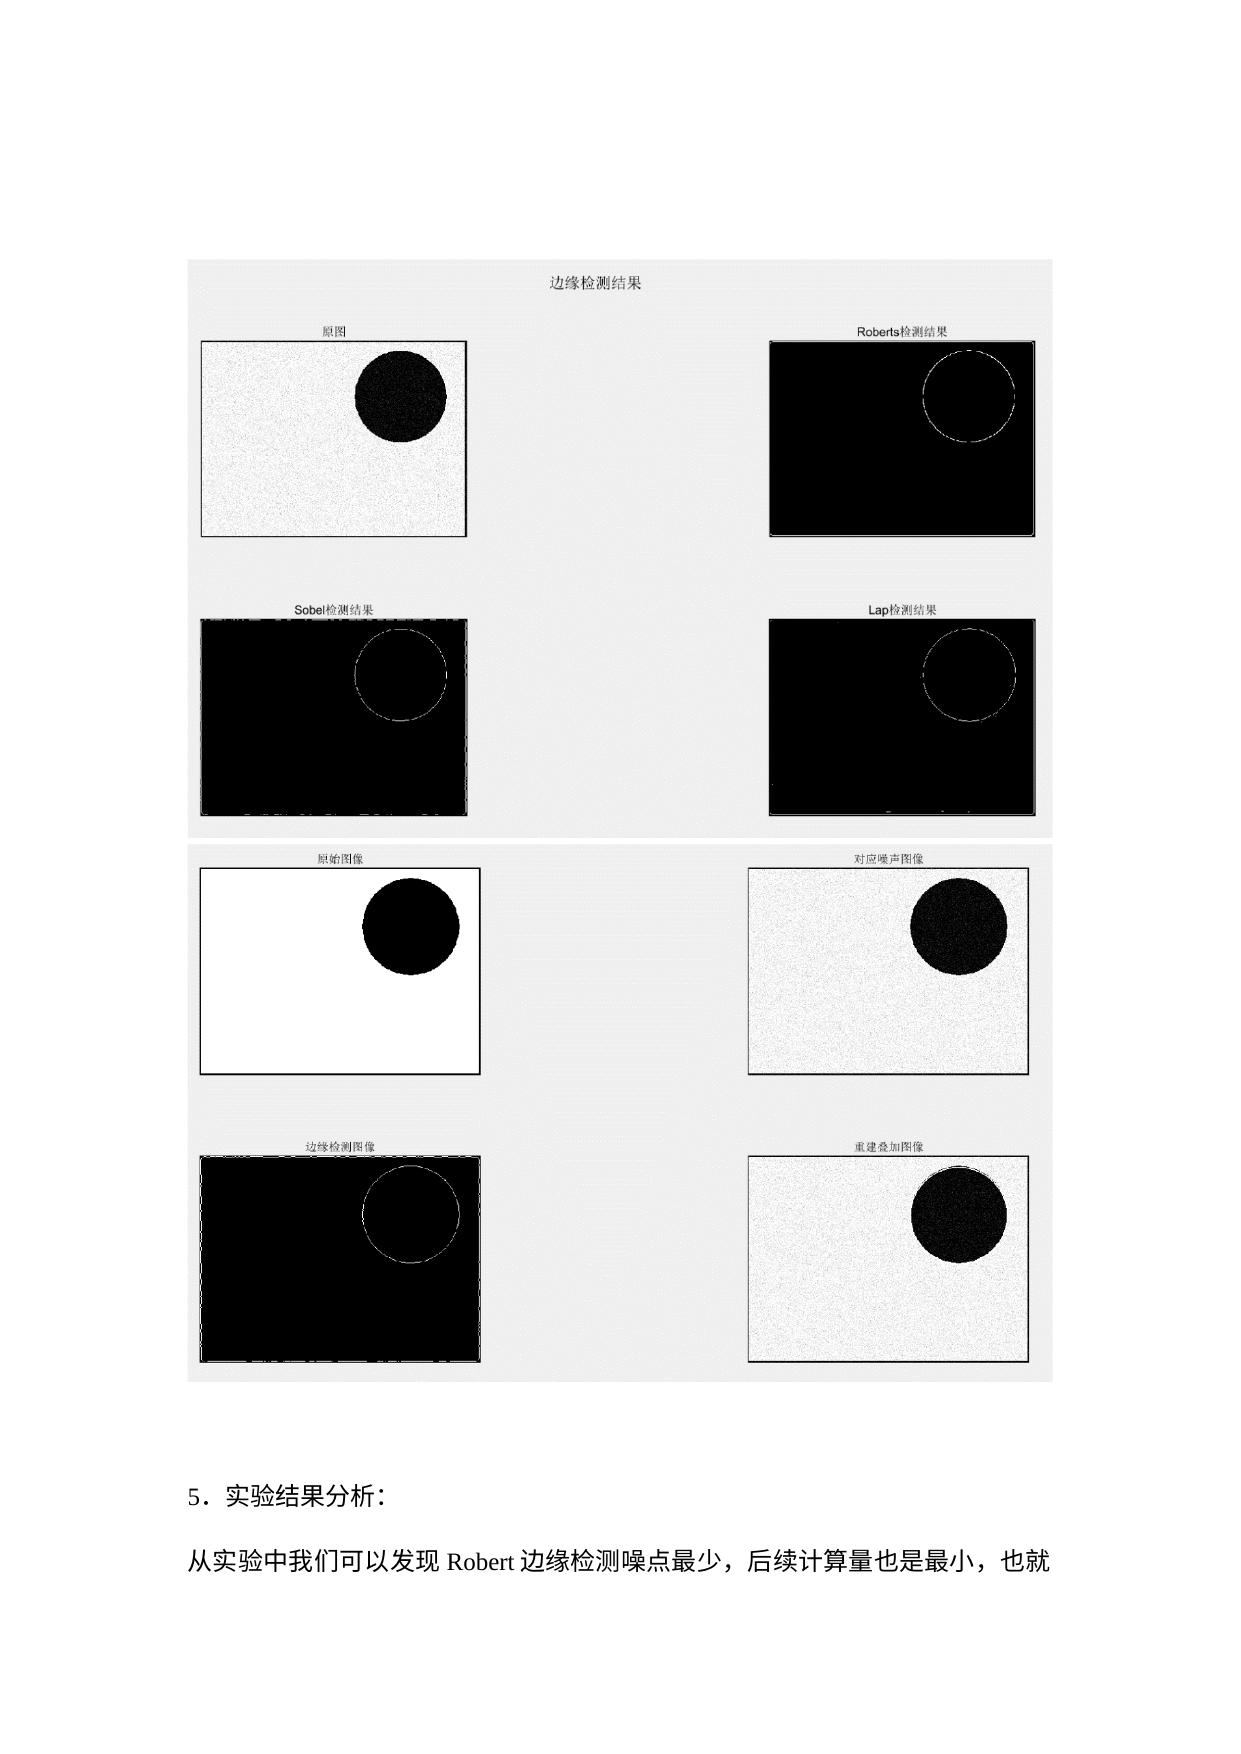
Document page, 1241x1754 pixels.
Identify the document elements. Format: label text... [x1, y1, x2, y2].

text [187, 1527, 1053, 1592]
text 5．实验结果分析： [187, 1462, 1053, 1527]
picture [187, 259, 1053, 838]
picture [187, 844, 1053, 1382]
